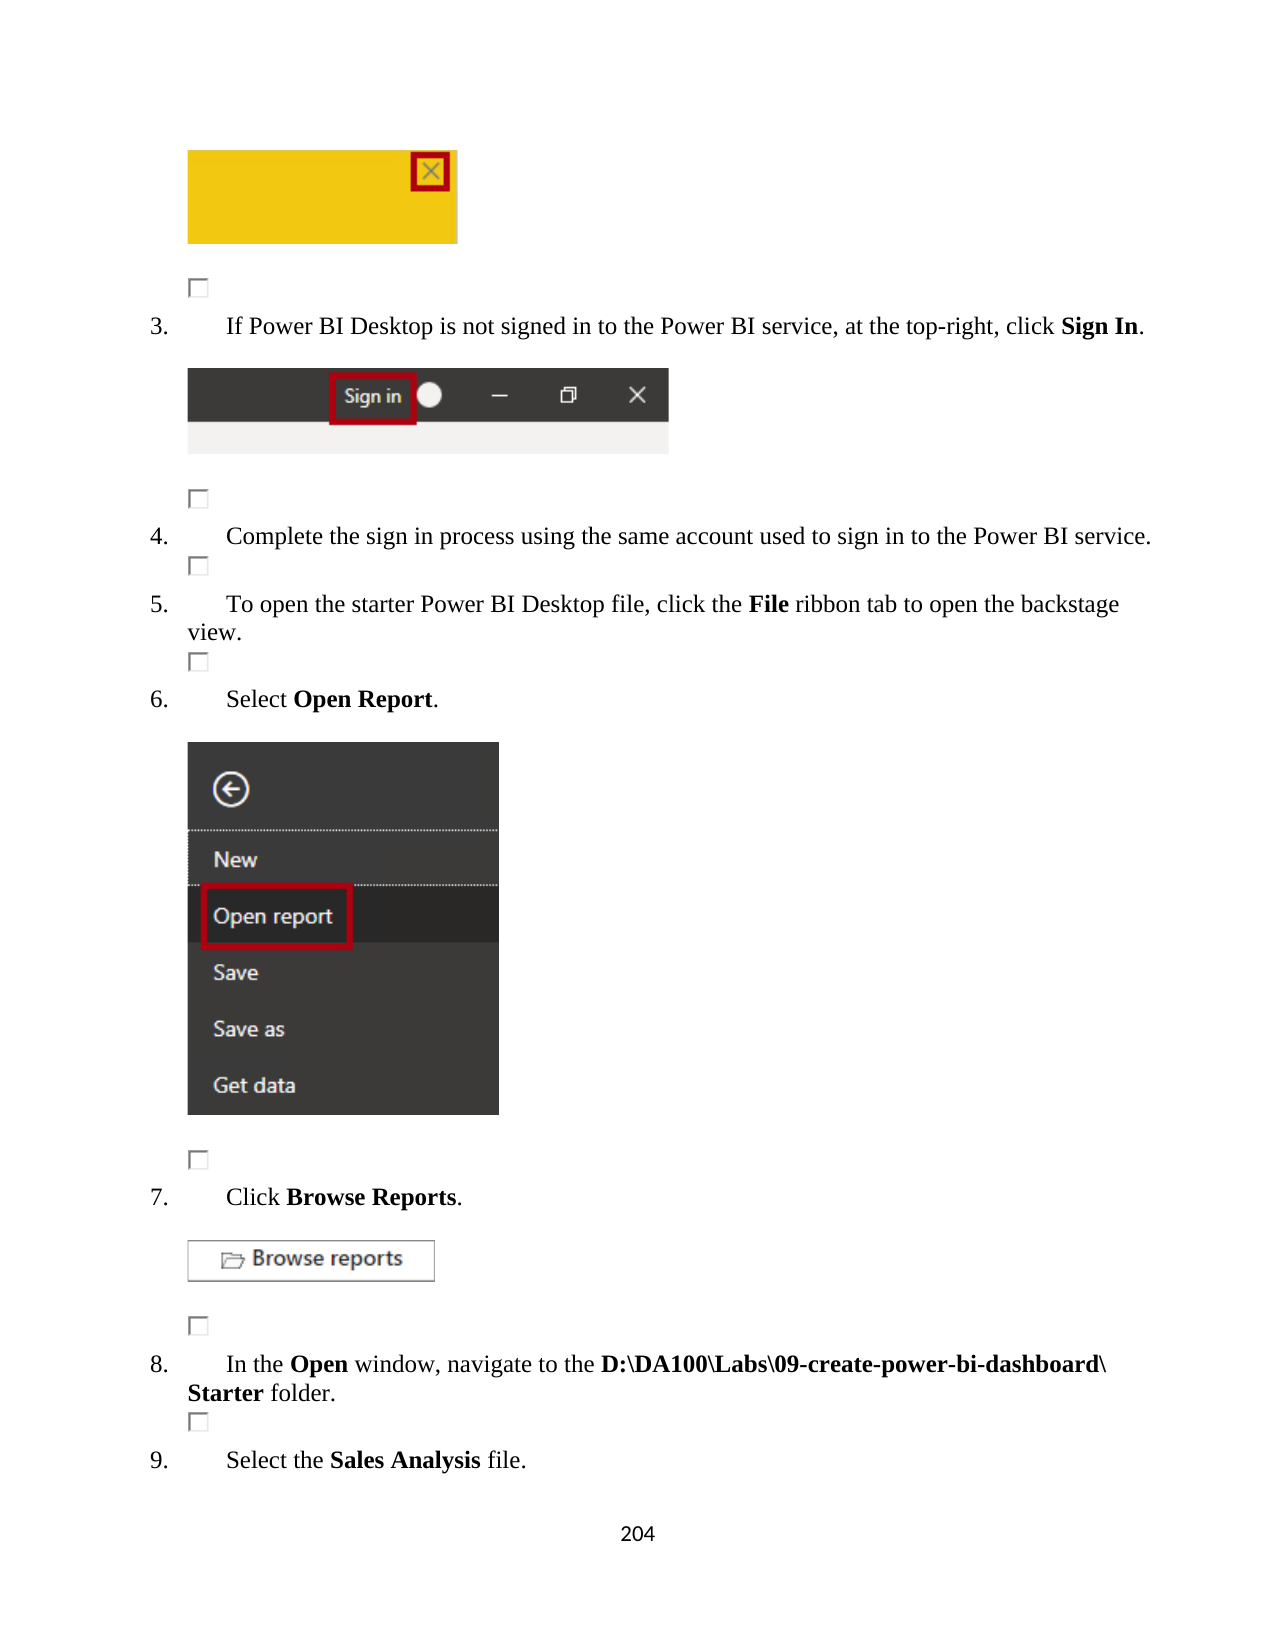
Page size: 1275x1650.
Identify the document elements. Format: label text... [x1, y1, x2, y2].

list In the Open window, navigate to the D:\DA100\Labs\09-create-power-bi-dashboard\Starter folder. [150, 1310, 1162, 1406]
list Select the Sales Analysis file. [150, 1406, 1162, 1473]
picture [187, 742, 499, 1115]
picture [187, 1240, 435, 1282]
picture [187, 368, 669, 454]
list Complete the sign in process using the same account used to sign in to the Power BI service. [150, 483, 1162, 550]
list If Power BI Desktop is not signed in to the Power BI service, at the top-right, click Sign In. [150, 273, 1162, 340]
list Click Browse Reports. [150, 1144, 1162, 1211]
list To open the starter Power BI Desktop file, click the File ribbon tab to open the backstage view. [150, 550, 1162, 646]
list Select Open Report. [150, 646, 1162, 713]
picture [187, 150, 458, 244]
